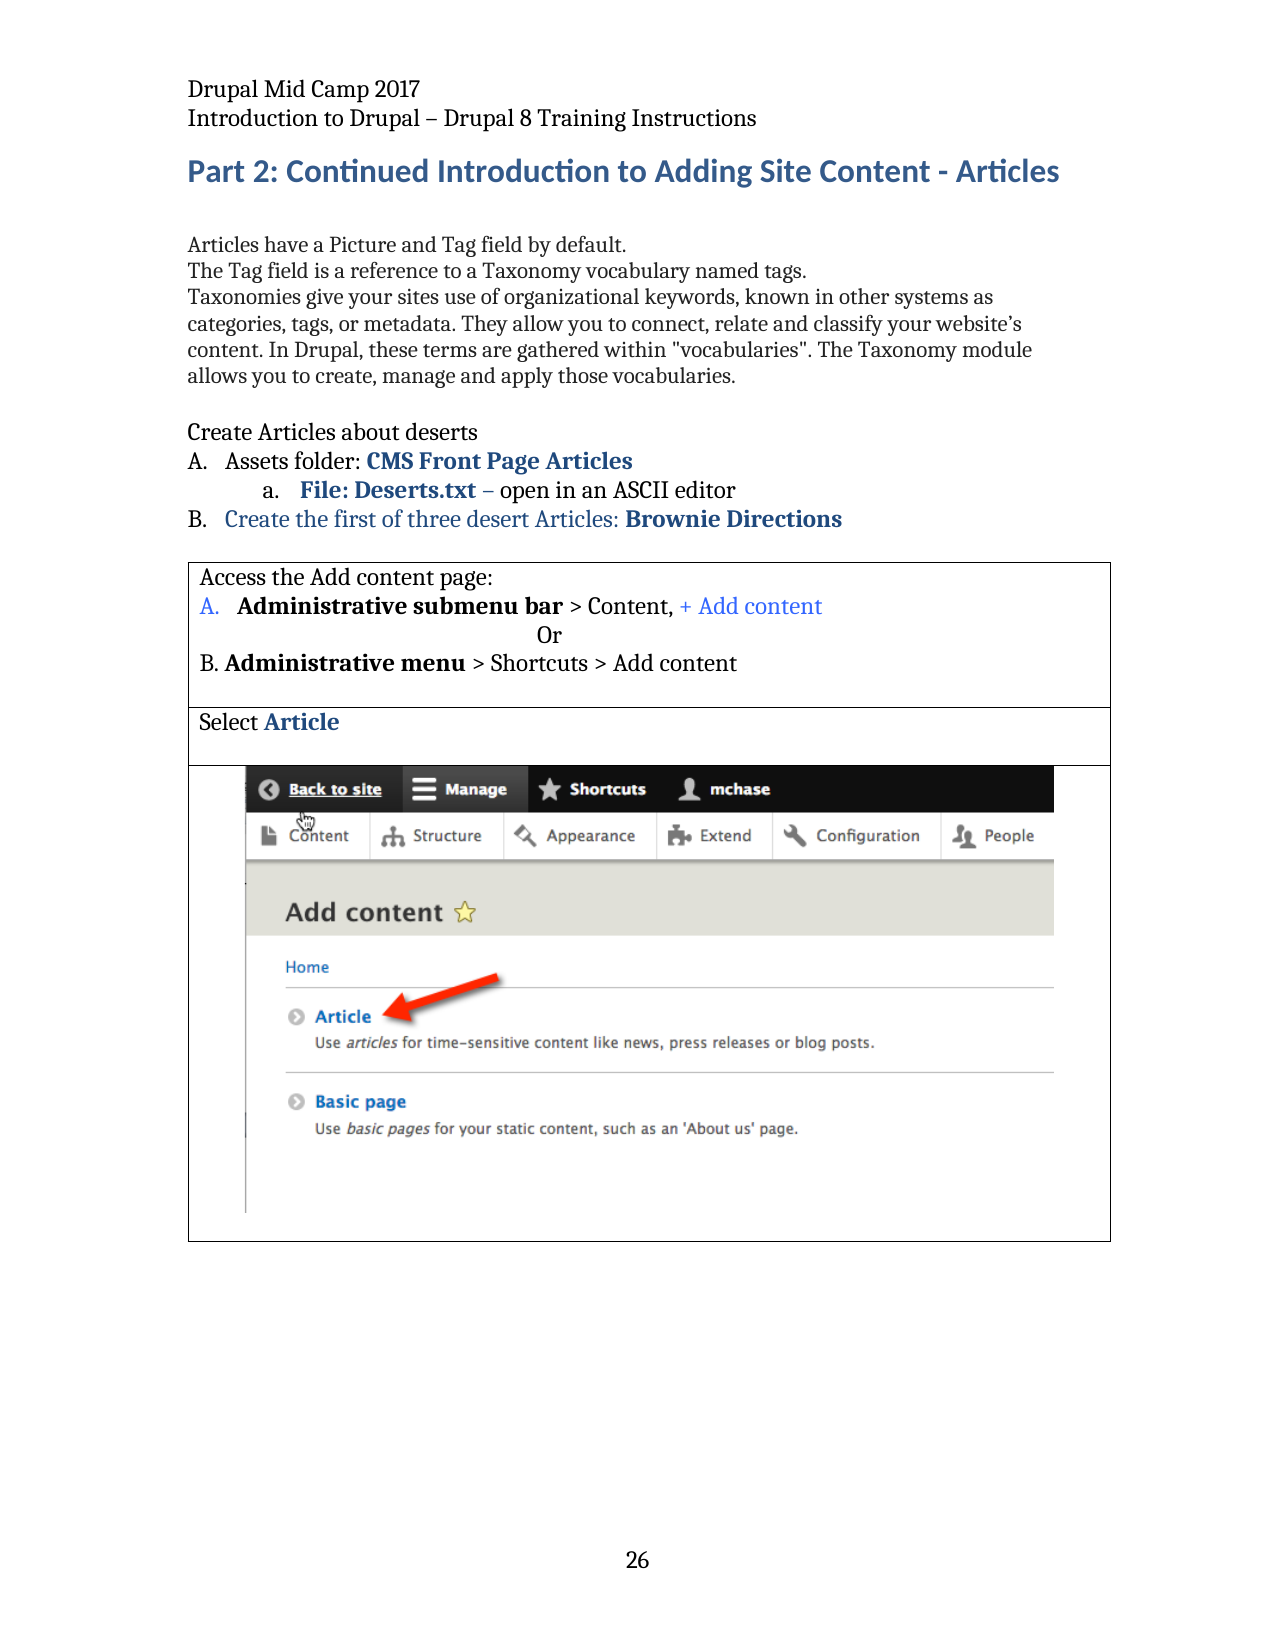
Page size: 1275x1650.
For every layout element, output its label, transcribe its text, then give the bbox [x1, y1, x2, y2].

text Articles have a Picture and Tag field by default. The Tag field is a reference to a Taxonomy vocabulary named tags. Taxonomies give your sites use of organizational keywords, known in other systems as categories, tags, or metadata. They allow you to connect, relate and classify your website’s content. In Drupal, these terms are gathered within "vocabularies". The Taxonomy module allows you to create, manage and apply those vocabularies. [627, 231, 1087, 389]
list File: Deserts.txt – open in an ASCII editor [262, 476, 1087, 504]
list Assets folder: CMS Front Page Articles [187, 447, 1087, 476]
table_header Access the Add content page: Administrative submenu bar > Content, + Add content Or B. Administrative menu > Shortcuts > Add content [189, 563, 1110, 707]
table_cell Select Article [189, 708, 1110, 765]
table_cell [189, 766, 1110, 1241]
text Create Articles about deserts [187, 418, 1087, 447]
subtitle Part 2: Continued Introduction to Adding Site Content - Articles [187, 150, 1087, 231]
list Create the first of three desert Articles: Brownie Directions [187, 504, 1087, 533]
picture [244, 766, 1054, 1213]
